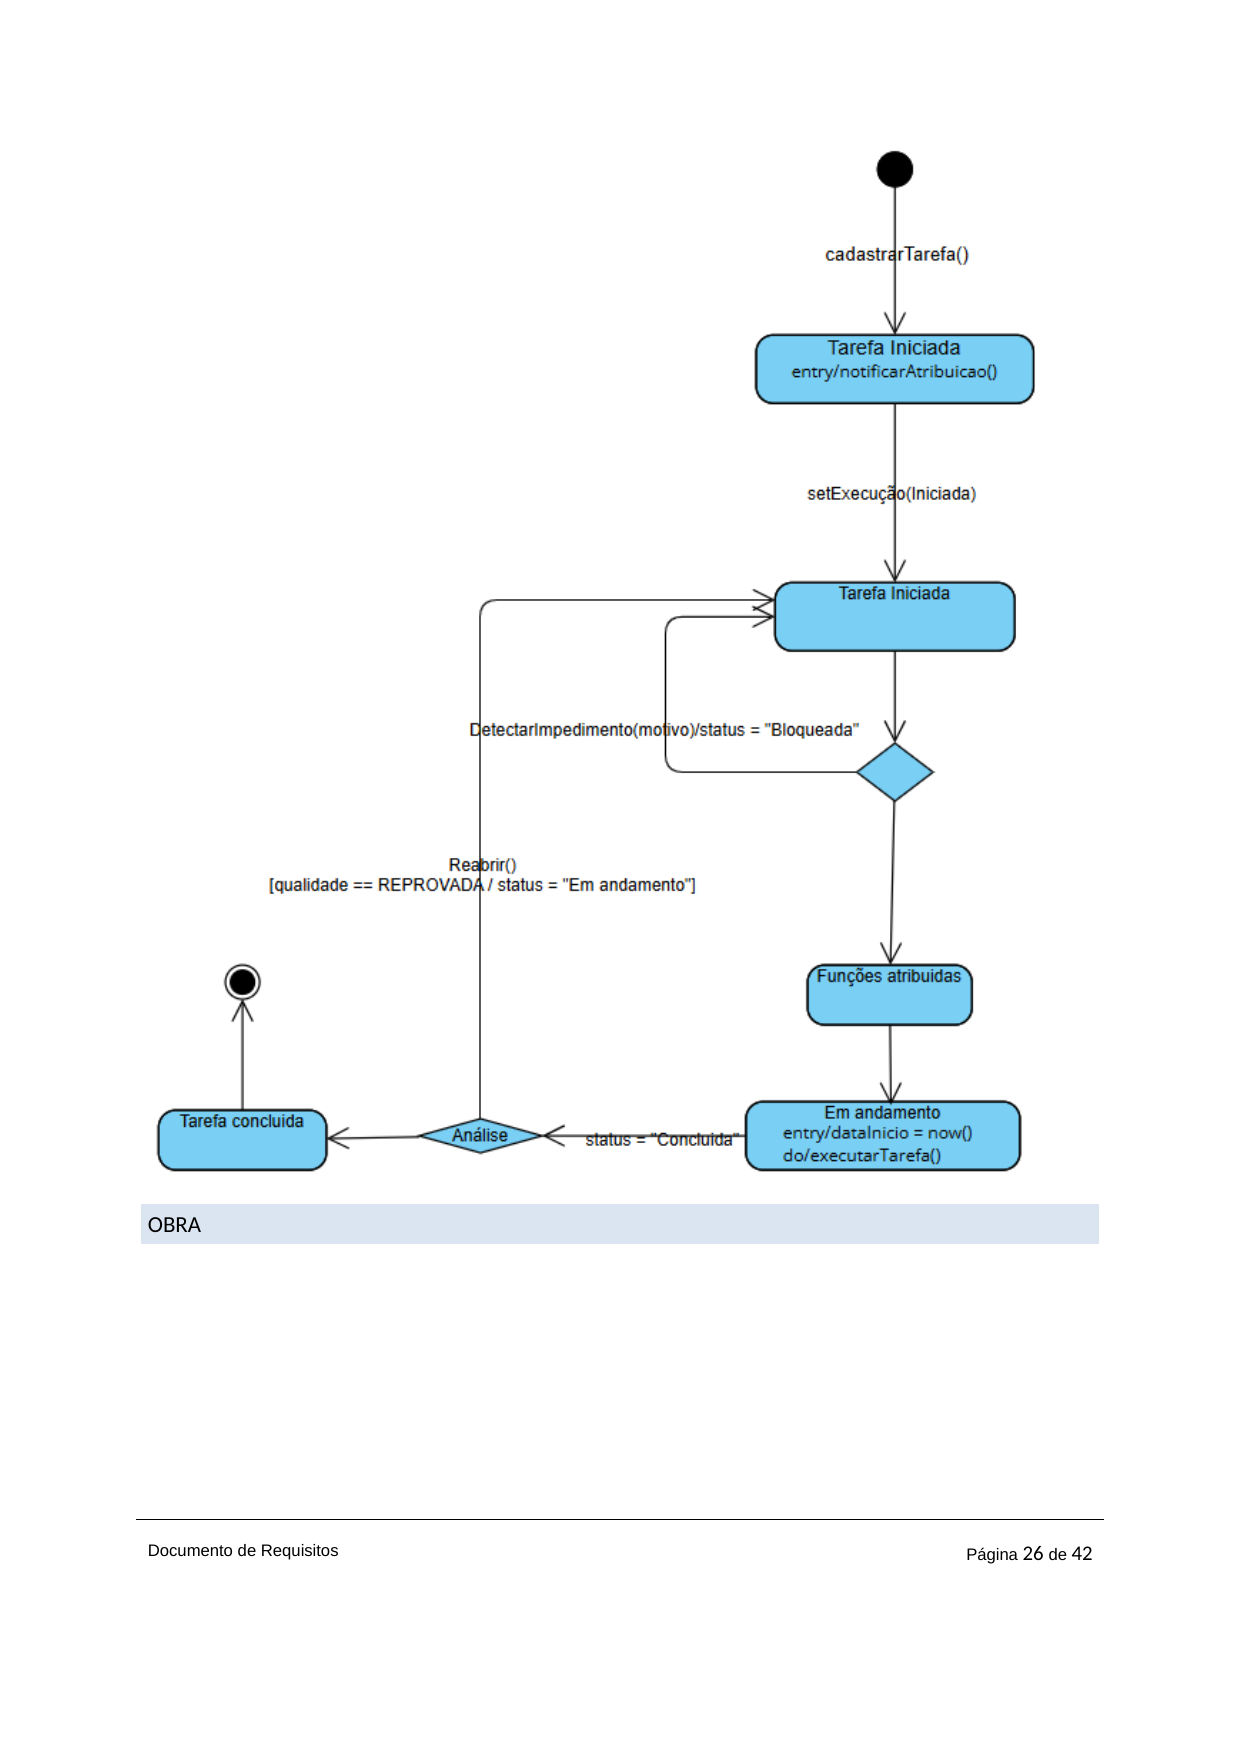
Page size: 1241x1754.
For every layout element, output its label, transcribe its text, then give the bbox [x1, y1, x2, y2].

picture [147, 147, 1035, 1180]
subtitle OBRA [148, 1210, 1092, 1238]
